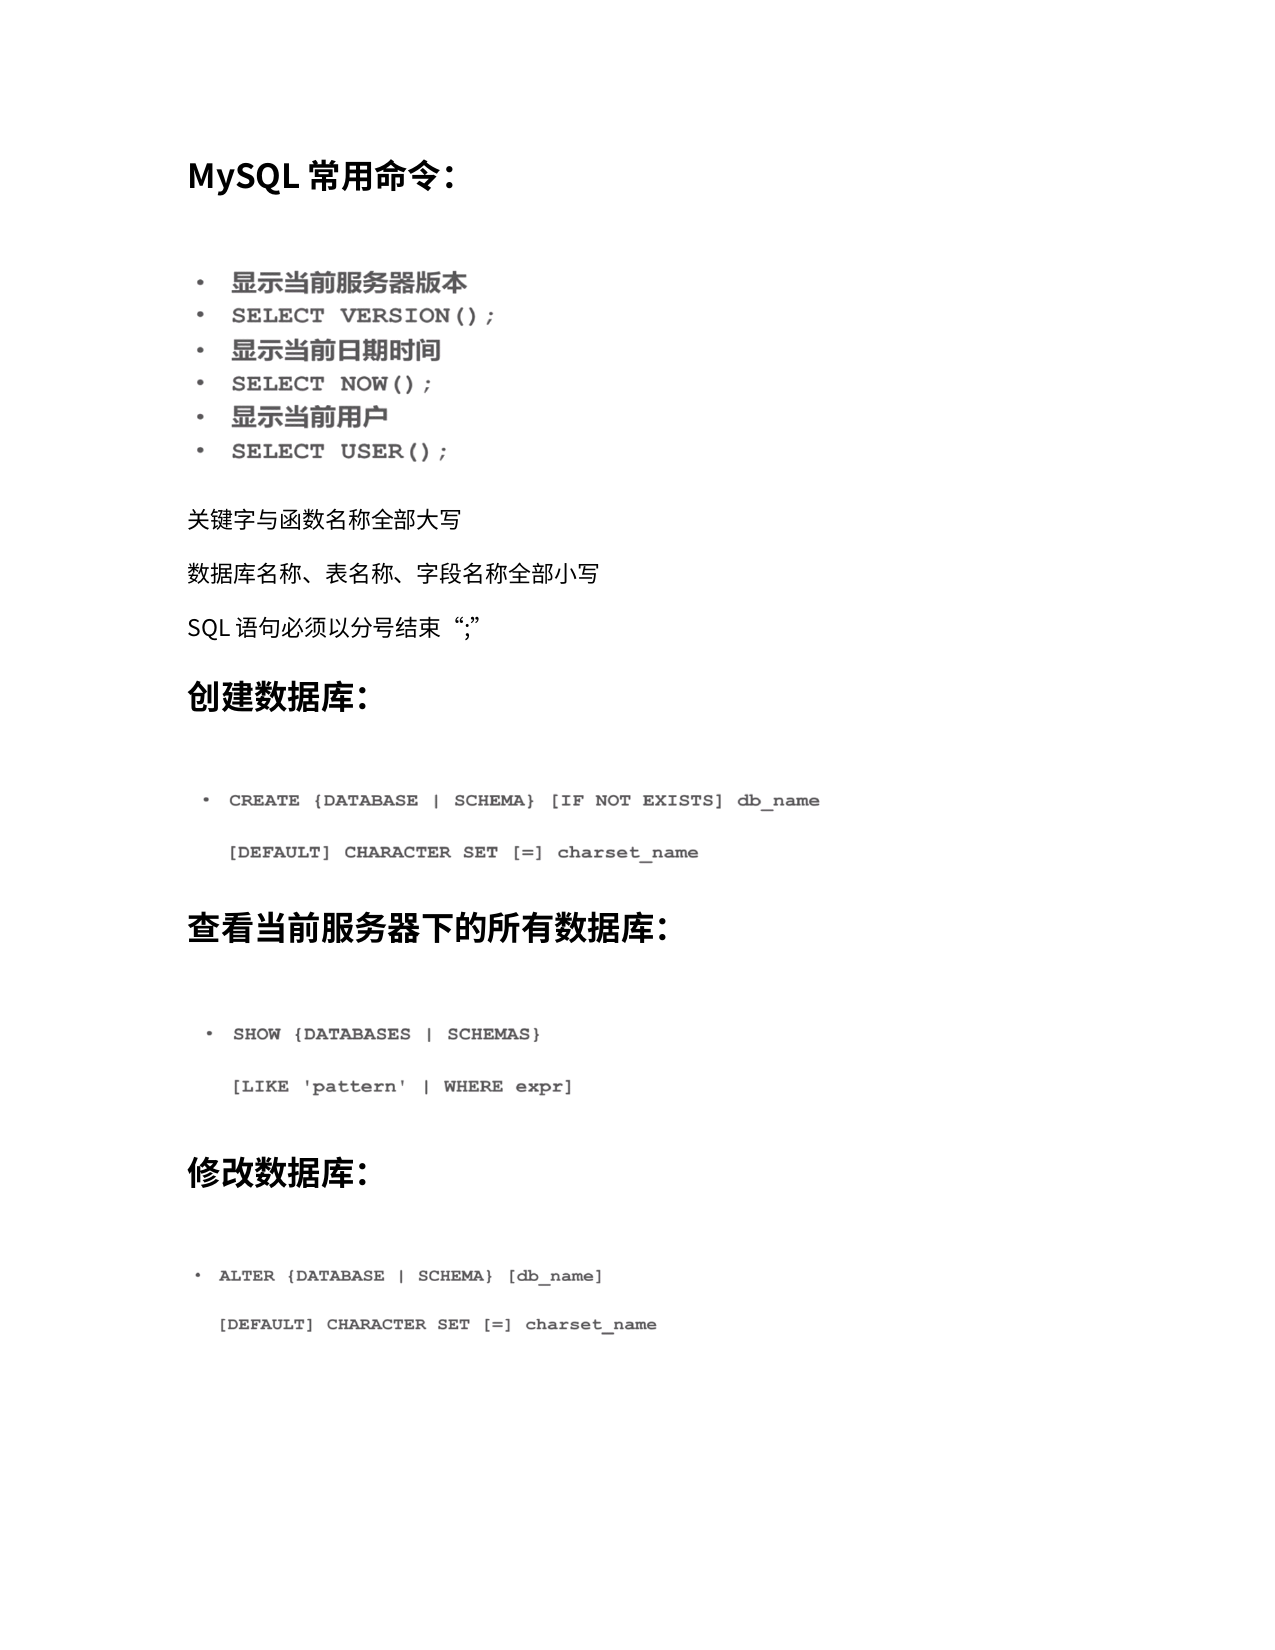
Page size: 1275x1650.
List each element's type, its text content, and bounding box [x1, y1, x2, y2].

subtitle 创建数据库： [187, 671, 1087, 719]
text 关键字与函数名称全部大写 [187, 502, 1087, 535]
picture [187, 1012, 664, 1120]
text 数据库名称、表名称、字段名称全部小写 [187, 556, 1087, 589]
subtitle 查看当前服务器下的所有数据库： [187, 902, 1087, 950]
subtitle MySQL常用命令： [187, 150, 1087, 198]
picture [187, 781, 837, 875]
subtitle 修改数据库： [187, 1147, 1087, 1195]
text SQL语句必须以分号结束“;” [187, 610, 1087, 643]
picture [187, 1257, 716, 1347]
picture [187, 260, 525, 482]
